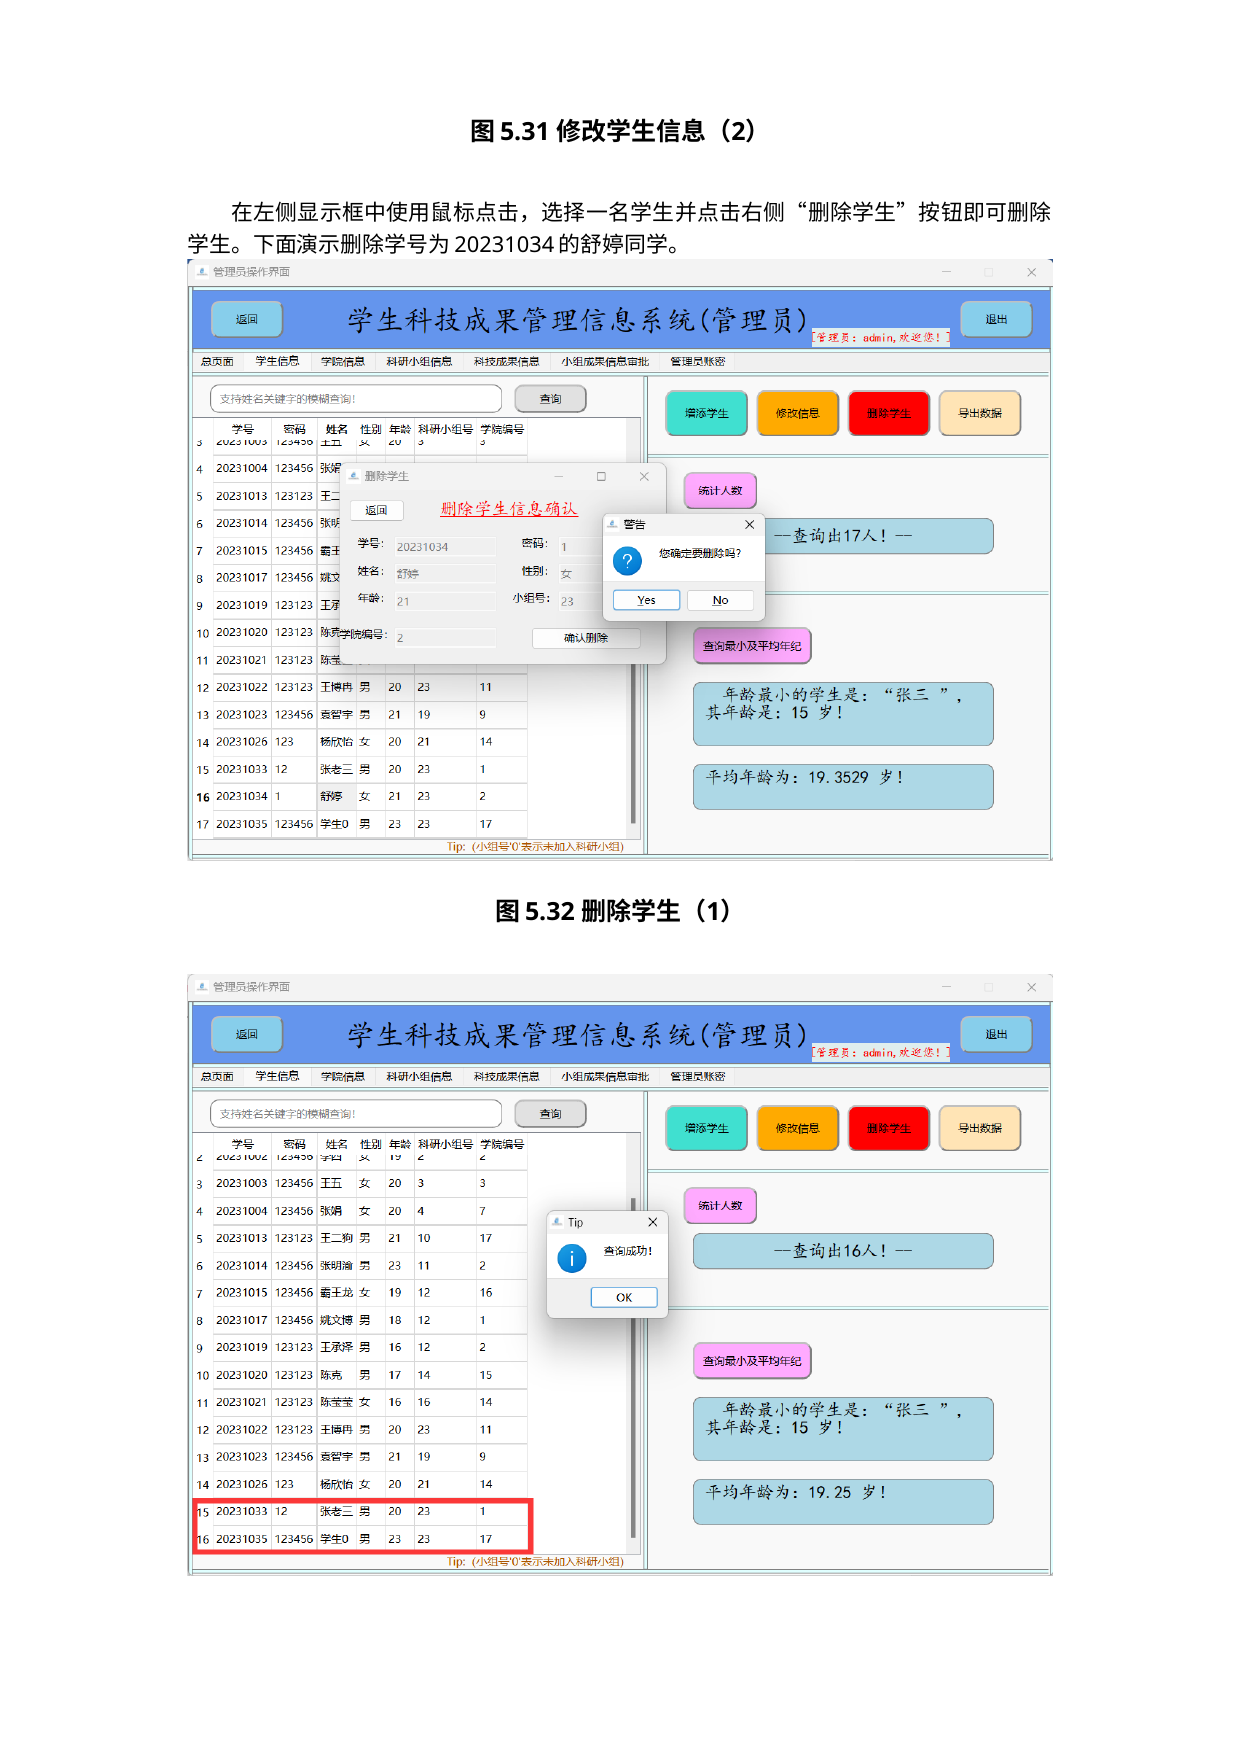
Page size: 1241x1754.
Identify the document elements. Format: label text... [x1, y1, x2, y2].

text 图5.31 修改学生信息（2） [187, 97, 1053, 162]
picture [187, 259, 1053, 861]
text 图5.32 删除学生（1） [187, 877, 1053, 942]
text 在左侧显示框中使用鼠标点击，选择一名学生并点击右侧“删除学生”按钮即可删除学生。下面演示删除学号为20231034的舒婷同学。 [187, 194, 1053, 259]
picture [187, 974, 1053, 1576]
